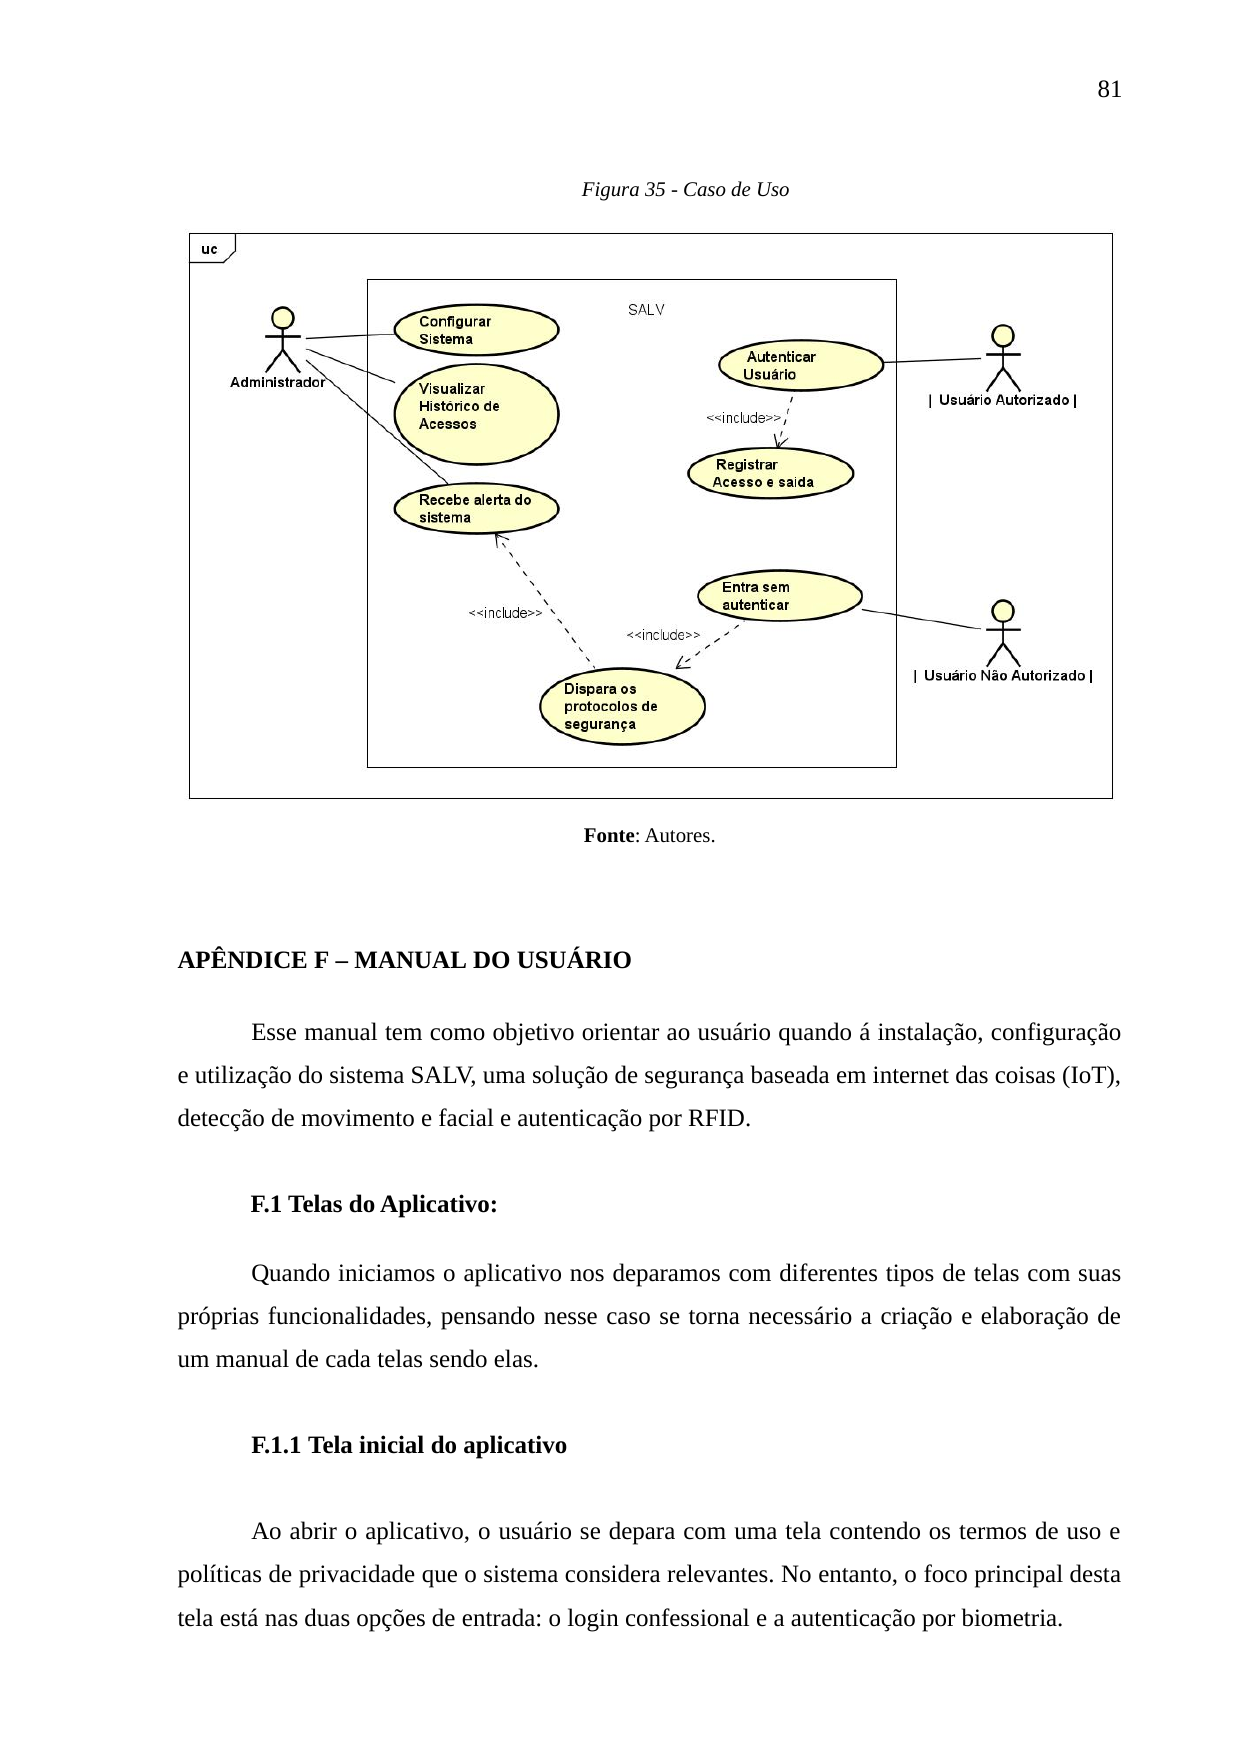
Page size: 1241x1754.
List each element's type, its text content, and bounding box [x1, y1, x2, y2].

text F.1.1 Tela inicial do aplicativo [177, 1430, 1122, 1459]
text APÊNDICE F – MANUAL DO USUÁRIO [177, 945, 1122, 974]
text Figura 35 - Caso de Uso [177, 177, 1122, 201]
text Ao abrir o aplicativo, o usuário se depara com uma tela contendo os termos de uso e políticas de privacidade que o sistema considera relevantes. No entanto, o foco principal desta tela está nas duas opções de entrada: o login confessional e a autenticação por biometria. [177, 1516, 1122, 1631]
picture [177, 222, 1123, 809]
subtitle Telas do Aplicativo: [250, 1189, 1122, 1218]
text Esse manual tem como objetivo orientar ao usuário quando á instalação, configuração e utilização do sistema SALV, uma solução de segurança baseada em internet das coisas (IoT), detecção de movimento e facial e autenticação por RFID. [177, 1017, 1122, 1132]
text Fonte: Autores. [177, 823, 1122, 847]
text Quando iniciamos o aplicativo nos deparamos com diferentes tipos de telas com suas próprias funcionalidades, pensando nesse caso se torna necessário a criação e elaboração de um manual de cada telas sendo elas. [177, 1258, 1122, 1373]
